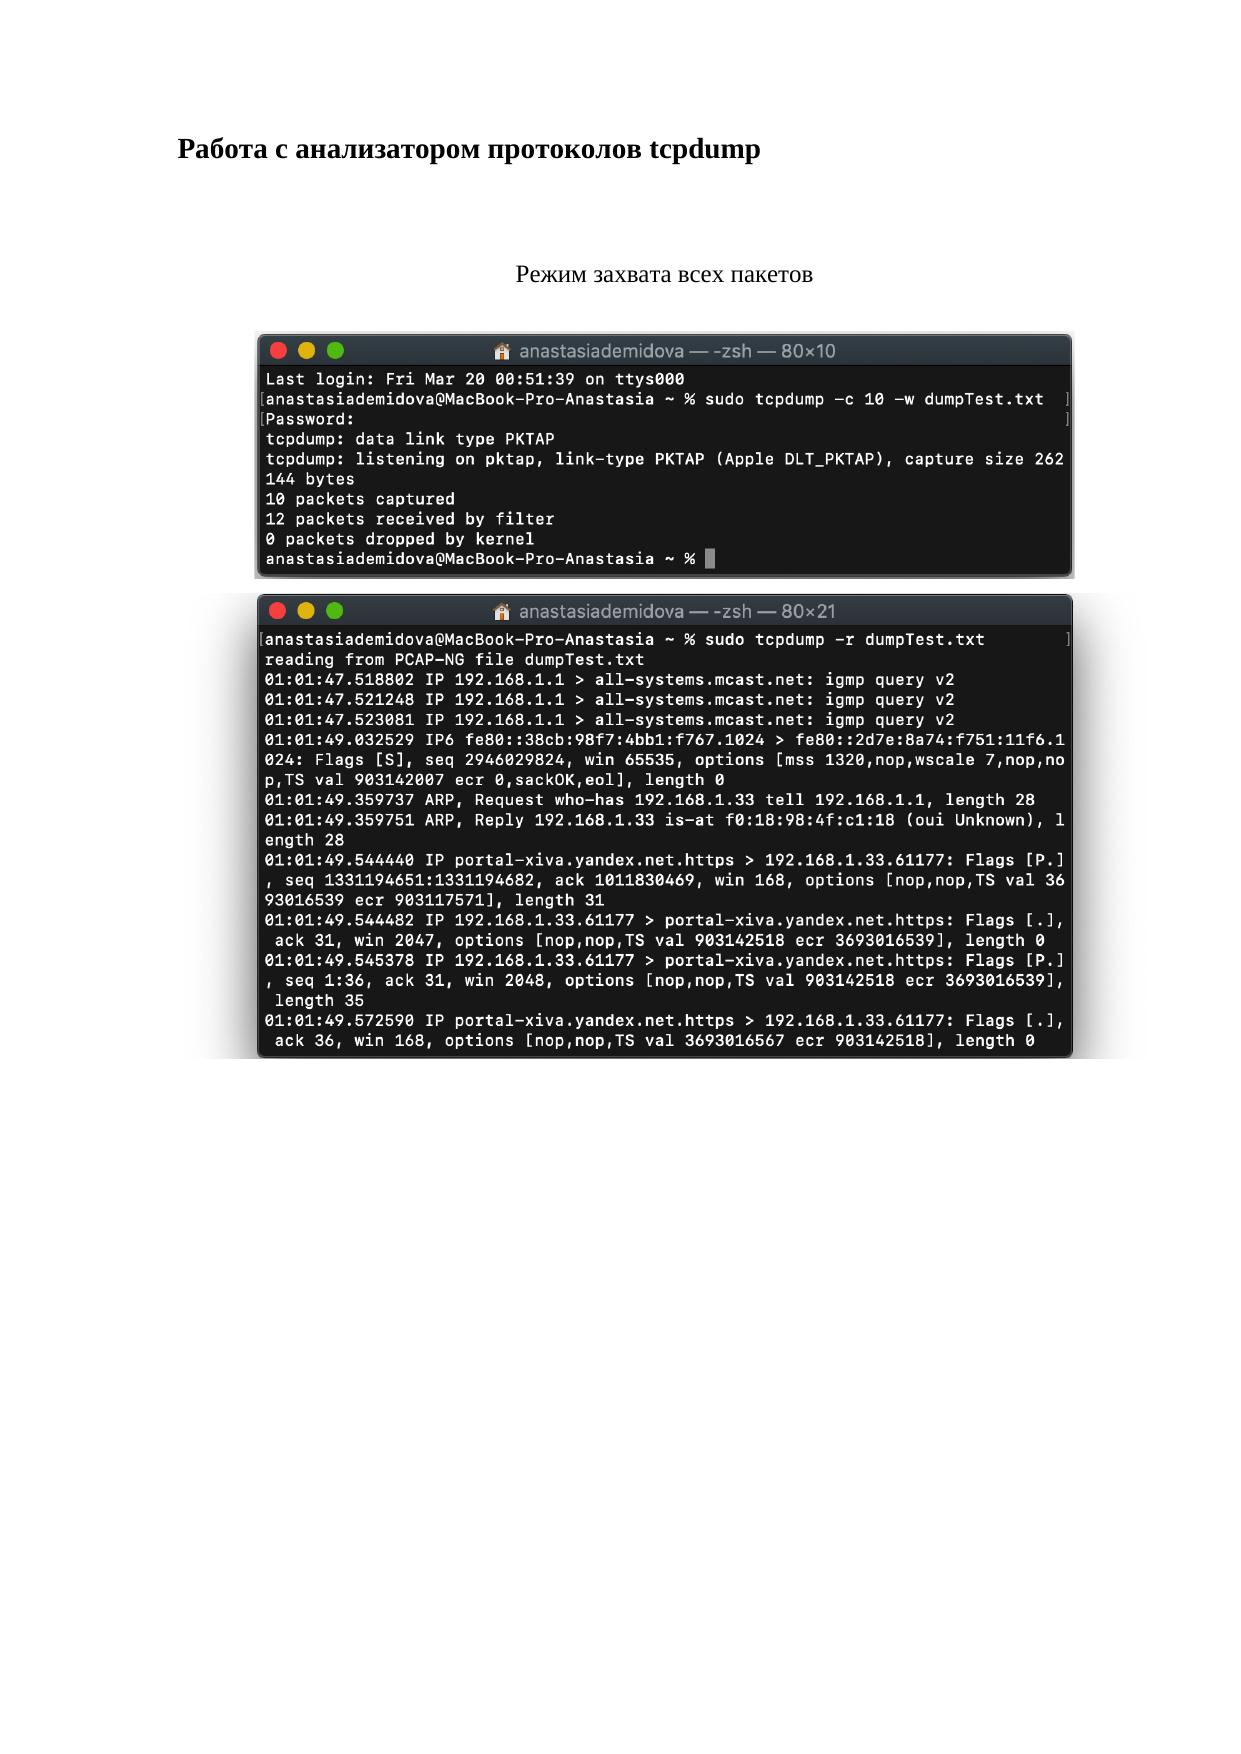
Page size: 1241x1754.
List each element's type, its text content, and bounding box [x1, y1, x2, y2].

picture [177, 593, 1152, 1059]
text Режим захвата всех пакетов [177, 211, 1152, 288]
picture [254, 331, 1075, 579]
text Работа с анализатором протоколов tcpdump [177, 132, 1152, 165]
